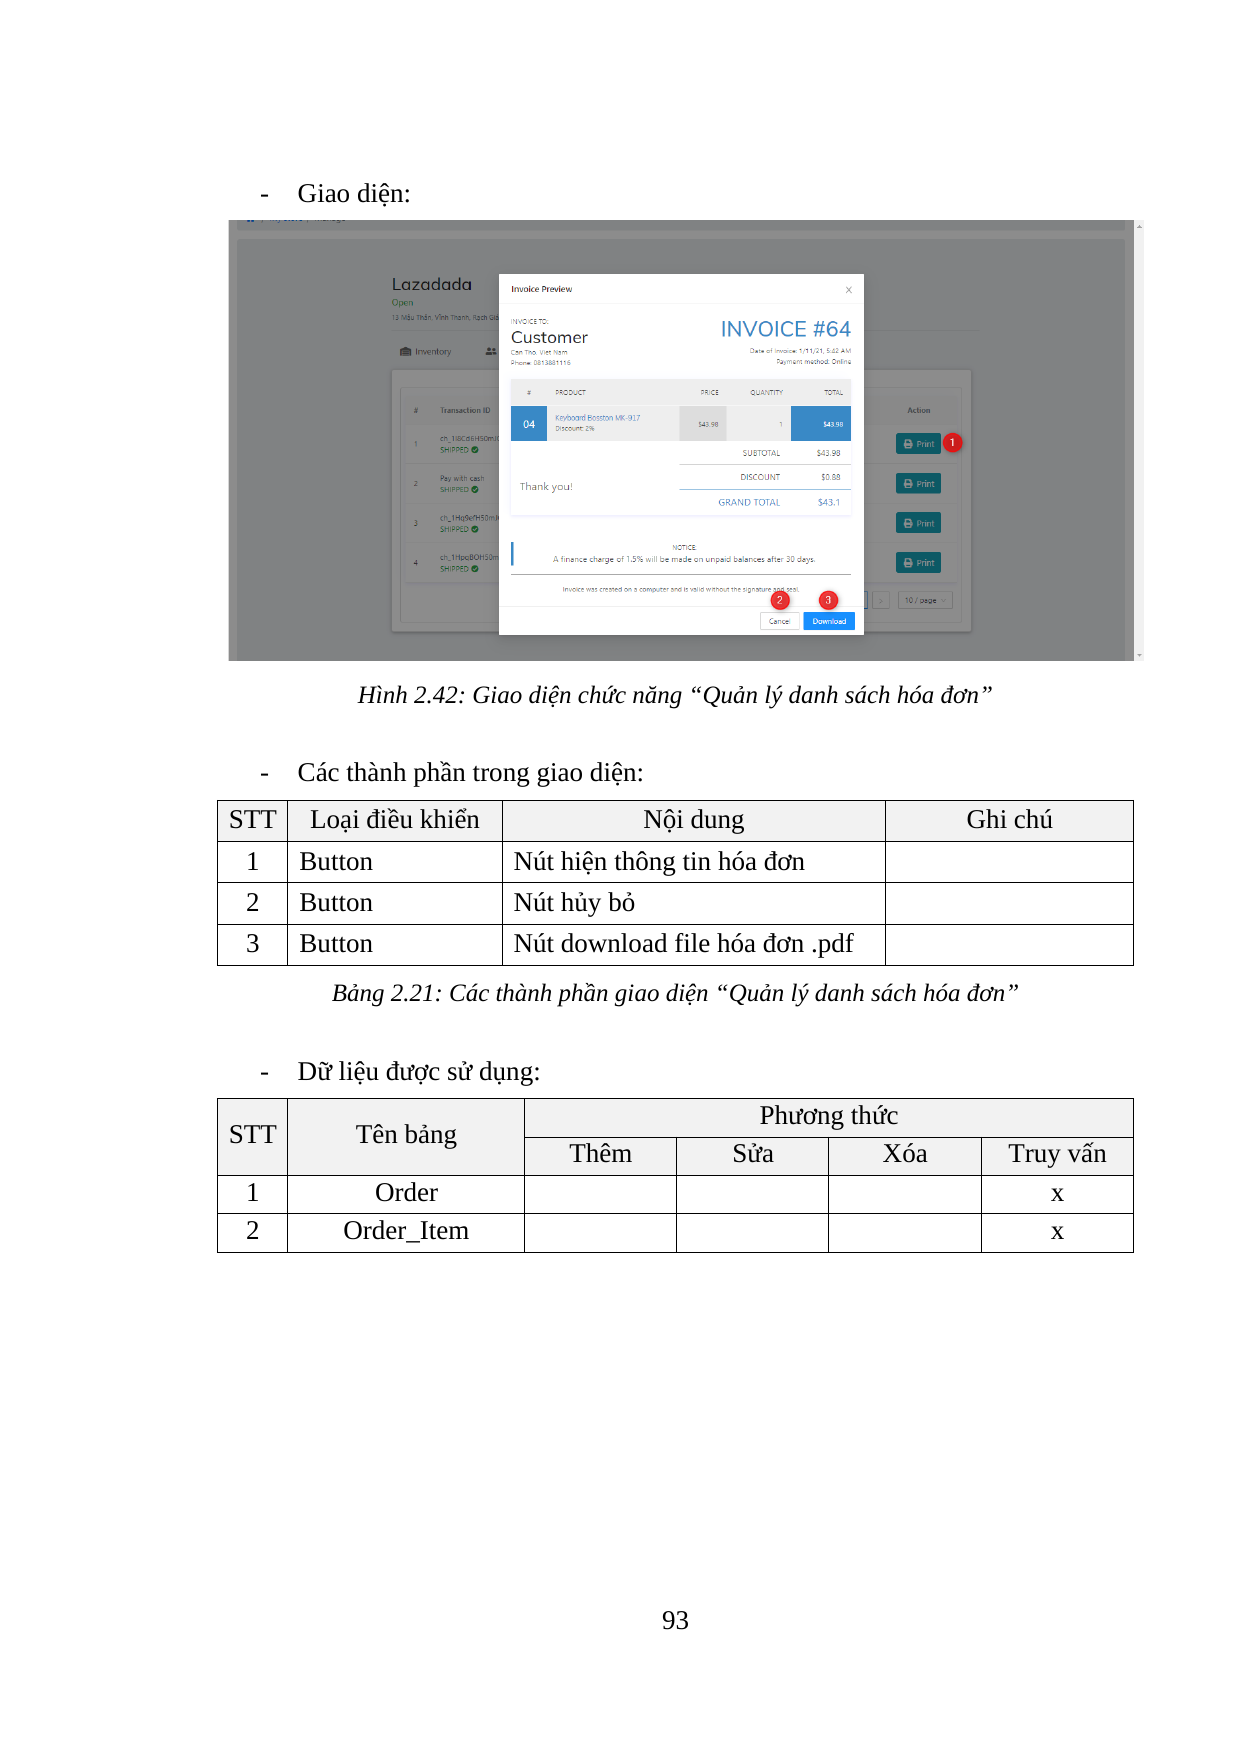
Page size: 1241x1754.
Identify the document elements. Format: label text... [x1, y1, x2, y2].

list Các thành phần trong giao diện: [260, 756, 1122, 787]
table_header Ghi chú [886, 801, 1133, 841]
table_cell 2 [218, 1214, 287, 1252]
table_cell Xóa [829, 1138, 981, 1175]
table_cell [886, 842, 1133, 882]
text Hình 2.42: Giao diện chức năng “Quản lý danh sách hóa đơn” [229, 680, 1122, 708]
text Bảng 2.21: Các thành phần giao diện “Quản lý danh sách hóa đơn” [229, 978, 1122, 1007]
table_cell x [982, 1176, 1133, 1213]
table_header STT [218, 801, 287, 841]
table_cell Order [288, 1176, 524, 1213]
table_cell [677, 1176, 828, 1213]
table_cell 1 [218, 842, 287, 882]
table_cell Sửa [677, 1138, 828, 1175]
list Giao diện: [260, 177, 1122, 208]
table_cell Nút hiện thông tin hóa đơn [503, 842, 885, 882]
list Dữ liệu được sử dụng: [260, 1055, 1122, 1086]
table_header Tên bảng [288, 1099, 524, 1175]
table_header Loại điều khiển [288, 801, 502, 841]
table_cell [886, 883, 1133, 923]
table_cell Button [288, 842, 502, 882]
picture [228, 220, 1144, 661]
table_cell Thêm [525, 1138, 676, 1175]
table_cell [829, 1176, 981, 1213]
table_cell Nút hủy bỏ [503, 883, 885, 923]
table_cell Order_Item [288, 1214, 524, 1252]
table_cell [525, 1214, 676, 1252]
table_cell Button [288, 883, 502, 923]
table_header Phương thức [525, 1099, 1133, 1137]
table_cell 3 [218, 925, 287, 965]
table_cell [525, 1176, 676, 1213]
table_cell [829, 1214, 981, 1252]
table_cell Nút download file hóa đơn .pdf [503, 925, 885, 965]
table_cell Button [288, 925, 502, 965]
table_cell Truy vấn [982, 1138, 1133, 1175]
table_cell 1 [218, 1176, 287, 1213]
table_cell 2 [218, 883, 287, 923]
table_header STT [218, 1099, 287, 1175]
table_cell [677, 1214, 828, 1252]
table_header Nội dung [503, 801, 885, 841]
table_cell [886, 925, 1133, 965]
table_cell x [982, 1214, 1133, 1252]
